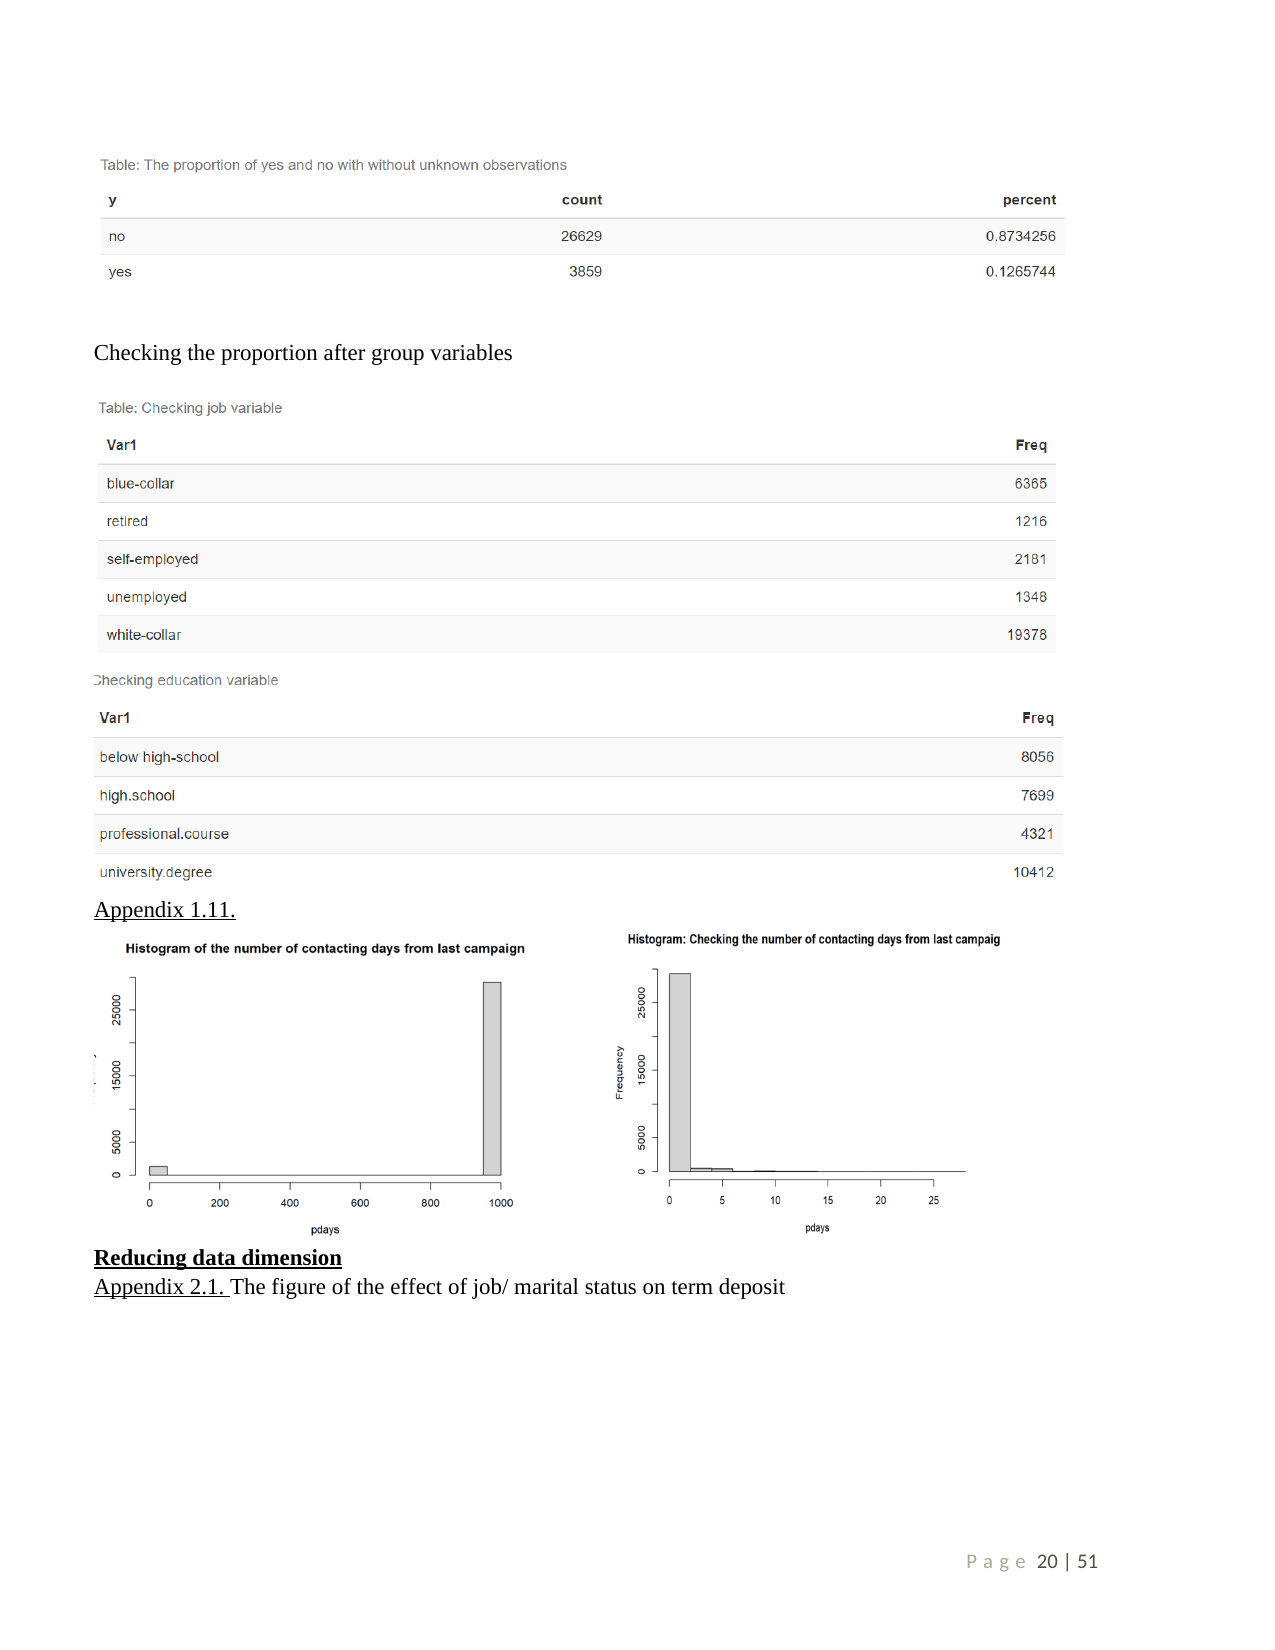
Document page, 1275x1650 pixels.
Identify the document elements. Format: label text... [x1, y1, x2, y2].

list Appendix 2.1. The figure of the effect of job/ marital status on term deposit [94, 1273, 1200, 1299]
picture [93, 150, 1069, 308]
list Appendix 1.11. [94, 896, 1200, 922]
picture [93, 394, 1069, 661]
text Checking the proportion after group variables [94, 339, 1200, 365]
list Reducing data dimension [94, 1244, 1200, 1271]
picture [93, 662, 1069, 894]
picture [605, 924, 1005, 1243]
picture [93, 929, 600, 1243]
